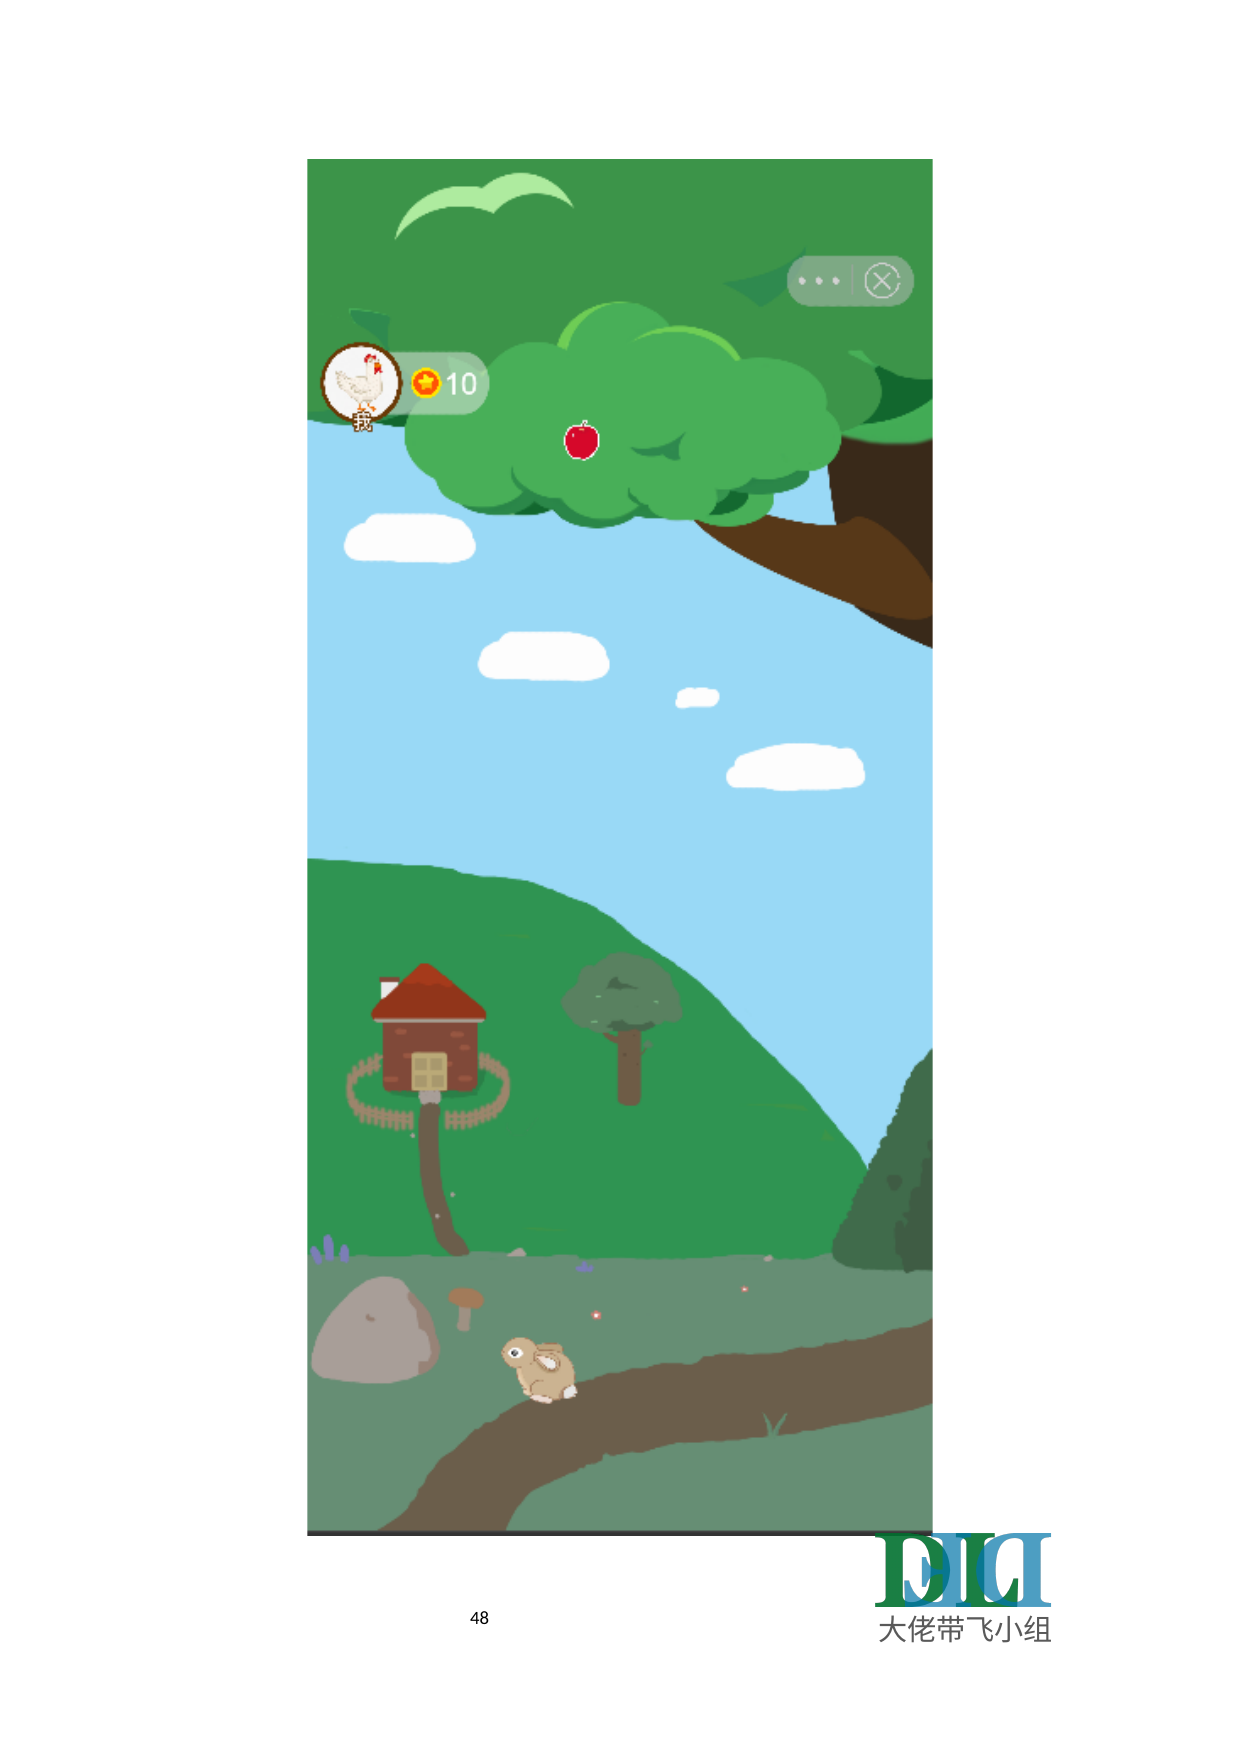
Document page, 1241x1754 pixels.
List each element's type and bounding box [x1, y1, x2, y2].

picture [307, 159, 1053, 1607]
